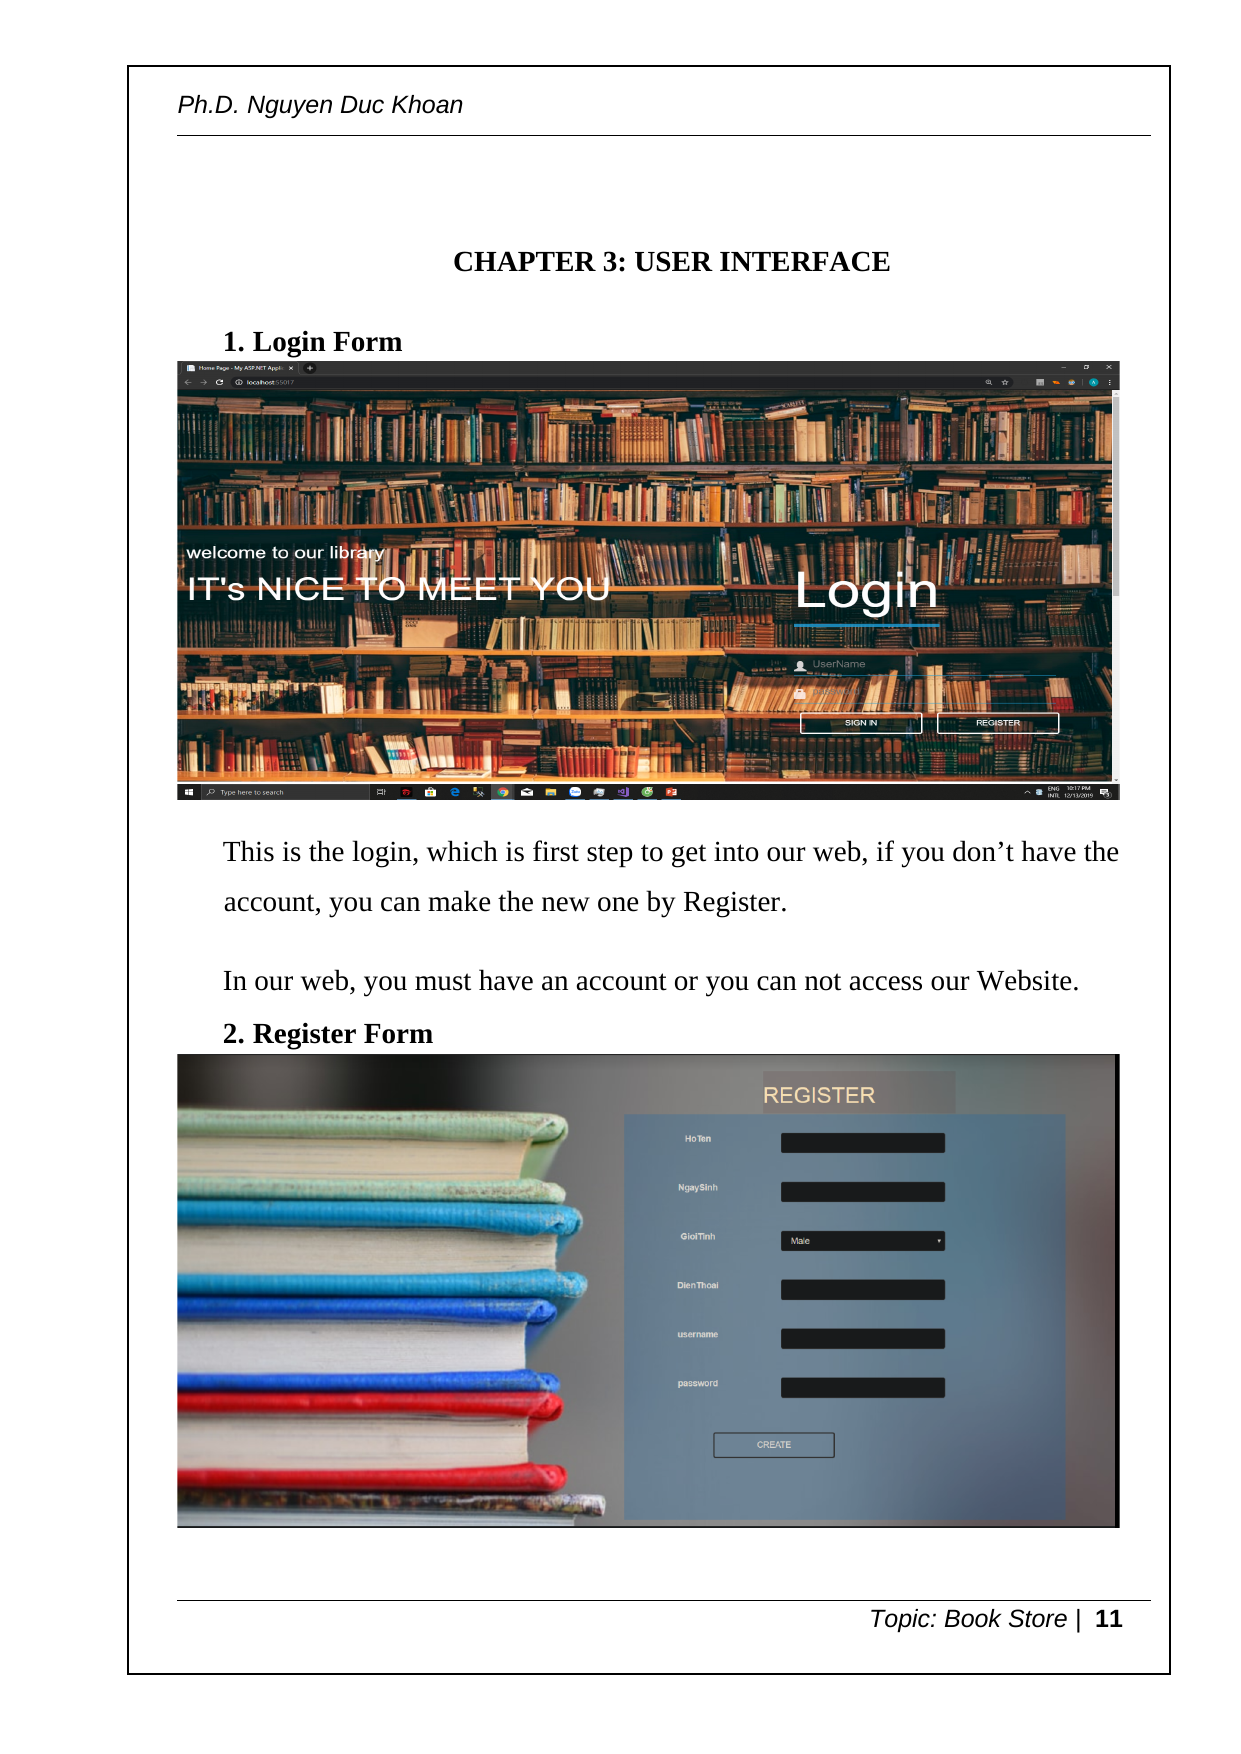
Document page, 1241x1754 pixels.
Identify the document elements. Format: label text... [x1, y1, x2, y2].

picture [177, 361, 1120, 800]
subtitle CHAPTER 3: USER INTERFACE [224, 244, 1120, 278]
picture [177, 1054, 1120, 1528]
text In our web, you must have an account or you can not access our Website. [223, 963, 1120, 996]
subtitle 2. Register Form [223, 1016, 1120, 1050]
subtitle 1. Login Form [223, 324, 1120, 357]
text This is the login, which is first step to get into our web, if you don’t have the account, you can make the new one by Register. [223, 834, 1120, 918]
